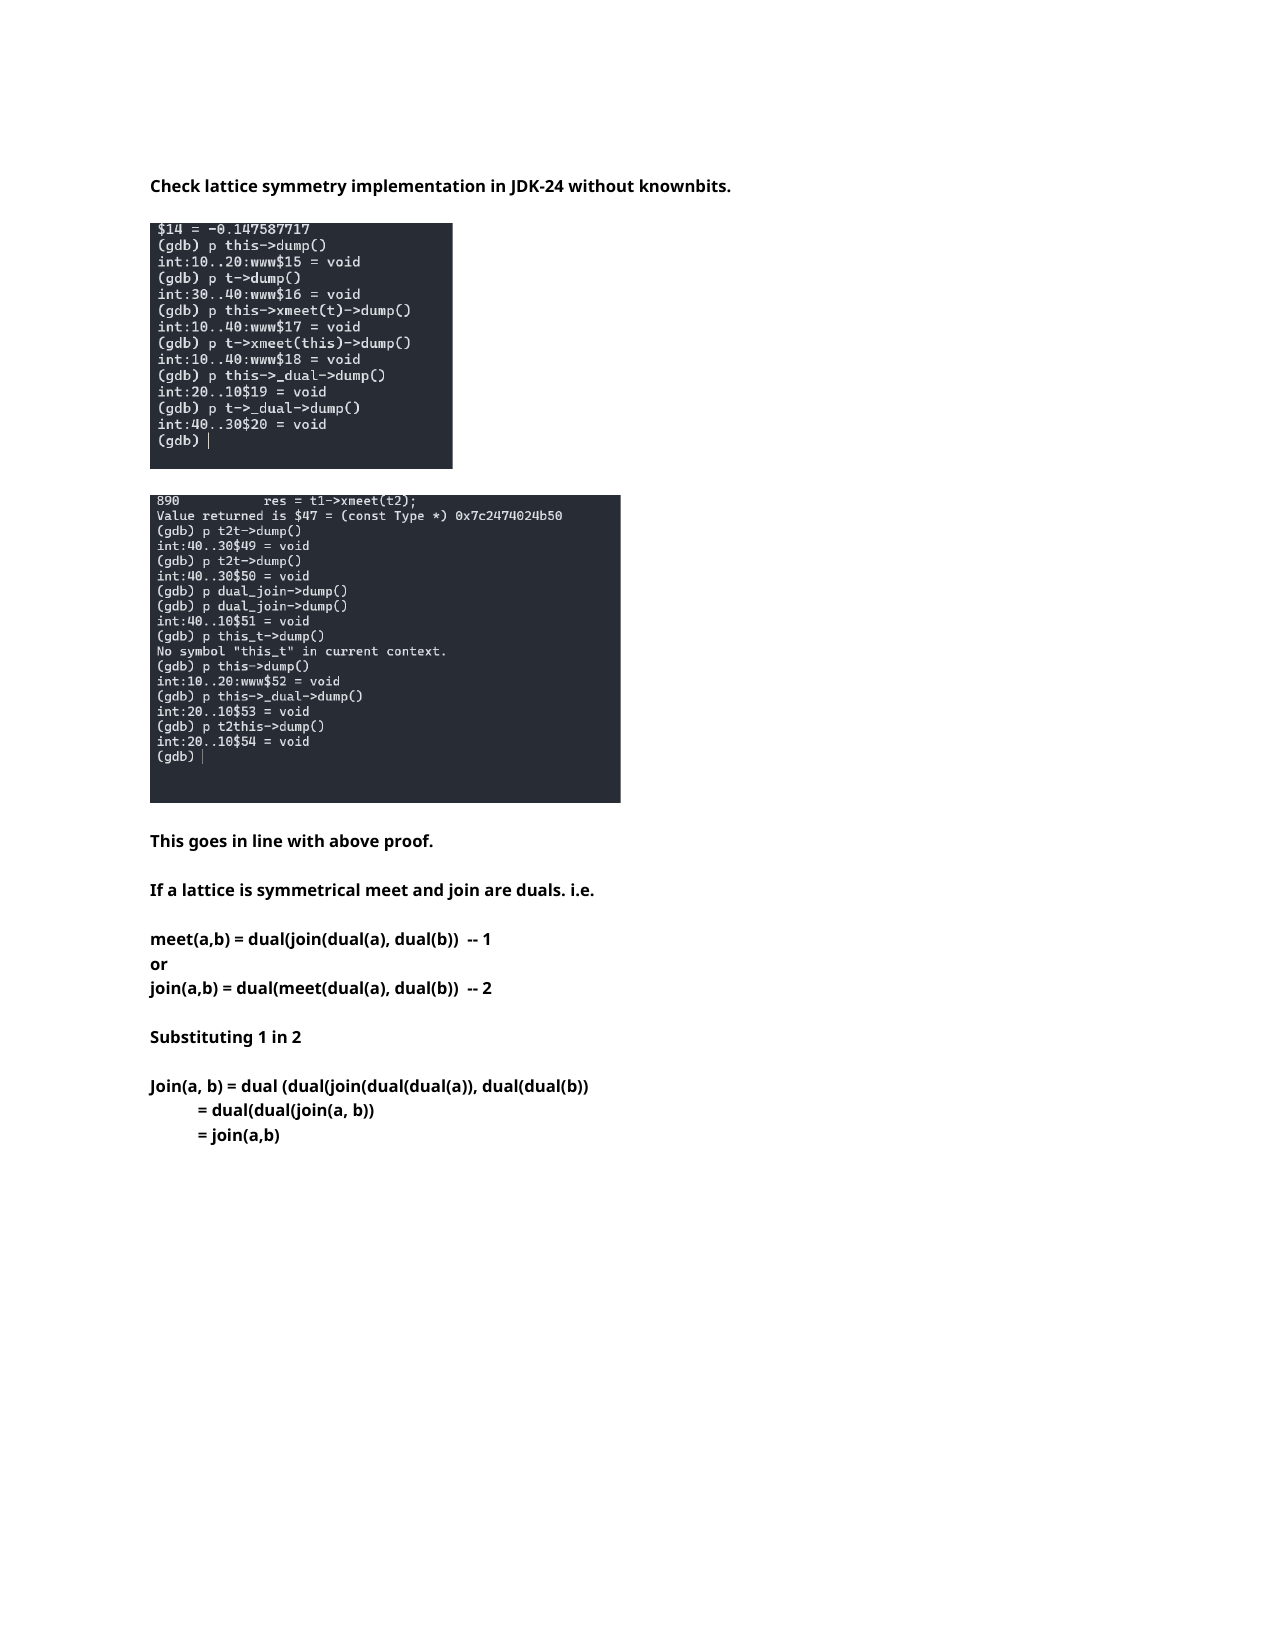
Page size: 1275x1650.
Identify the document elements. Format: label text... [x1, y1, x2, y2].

text This goes in line with above proof. [150, 830, 1125, 852]
text = dual(dual(join(a, b)) [150, 1099, 1125, 1122]
text Substituting 1 in 2 [150, 1026, 1125, 1048]
text = join(a,b) [150, 1123, 1125, 1146]
text If a lattice is symmetrical meet and join are duals. i.e. [150, 879, 1125, 901]
text Join(a, b) = dual (dual(join(dual(dual(a)), dual(dual(b)) [150, 1074, 1125, 1097]
text meet(a,b) = dual(join(dual(a), dual(b)) -- 1 [150, 928, 1125, 950]
text join(a,b) = dual(meet(dual(a), dual(b)) -- 2 [150, 977, 1125, 999]
text Check lattice symmetry implementation in JDK-24 without knownbits. [150, 174, 1125, 197]
picture [150, 495, 621, 803]
picture [150, 223, 453, 469]
text or [150, 952, 1125, 975]
